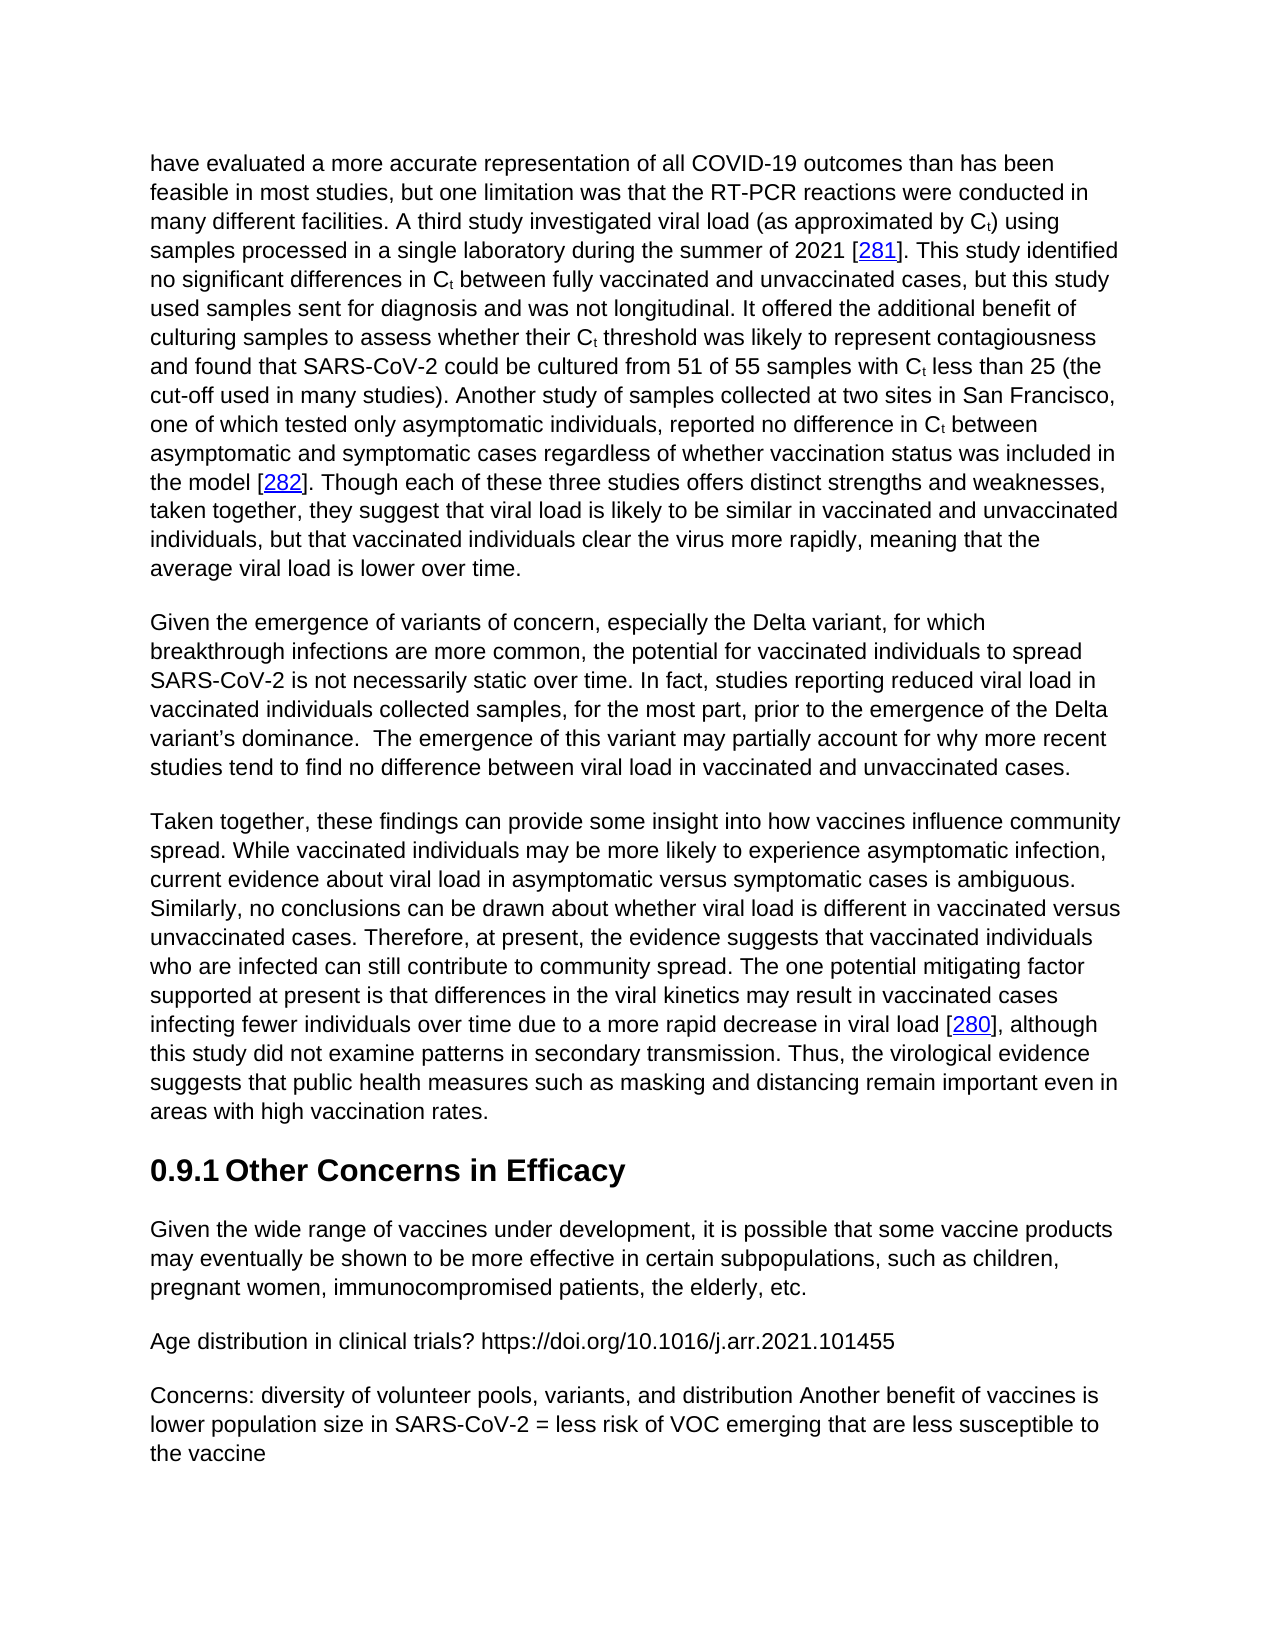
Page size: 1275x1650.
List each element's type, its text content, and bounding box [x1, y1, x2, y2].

subtitle 0.9.1 Other Concerns in Efficacy [150, 1152, 1125, 1188]
text Age distribution in clinical trials? https://doi.org/10.1016/j.arr.2021.101455 [150, 1328, 1125, 1354]
text Taken together, these findings can provide some insight into how vaccines influence community spread. While vaccinated individuals may be more likely to experience asymptomatic infection, current evidence about viral load in asymptomatic versus symptomatic cases is ambiguous. Similarly, no conclusions can be drawn about whether viral load is different in vaccinated versus unvaccinated cases. Therefore, at present, the evidence suggests that vaccinated individuals who are infected can still contribute to community spread. The one potential mitigating factor supported at present is that differences in the viral kinetics may result in vaccinated cases infecting fewer individuals over time due to a more rapid decrease in viral load [280], although this study did not examine patterns in secondary transmission. Thus, the virological evidence suggests that public health measures such as masking and distancing remain important even in areas with high vaccination rates. [150, 808, 1125, 1124]
text Given the wide range of vaccines under development, it is possible that some vaccine products may eventually be shown to be more effective in certain subpopulations, such as children, pregnant women, immunocompromised patients, the elderly, etc. [150, 1216, 1125, 1300]
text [150, 150, 1125, 582]
text Given the emergence of variants of concern, especially the Delta variant, for which breakthrough infections are more common, the potential for vaccinated individuals to spread SARS-CoV-2 is not necessarily static over time. In fact, studies reporting reduced viral load in vaccinated individuals collected samples, for the most part, prior to the emergence of the Delta variant’s dominance. The emergence of this variant may partially account for why more recent studies tend to find no difference between viral load in vaccinated and unvaccinated cases. [150, 609, 1125, 781]
text Concerns: diversity of volunteer pools, variants, and distribution Another benefit of vaccines is lower population size in SARS-CoV-2 = less risk of VOC emerging that are less susceptible to the vaccine [150, 1382, 1125, 1466]
